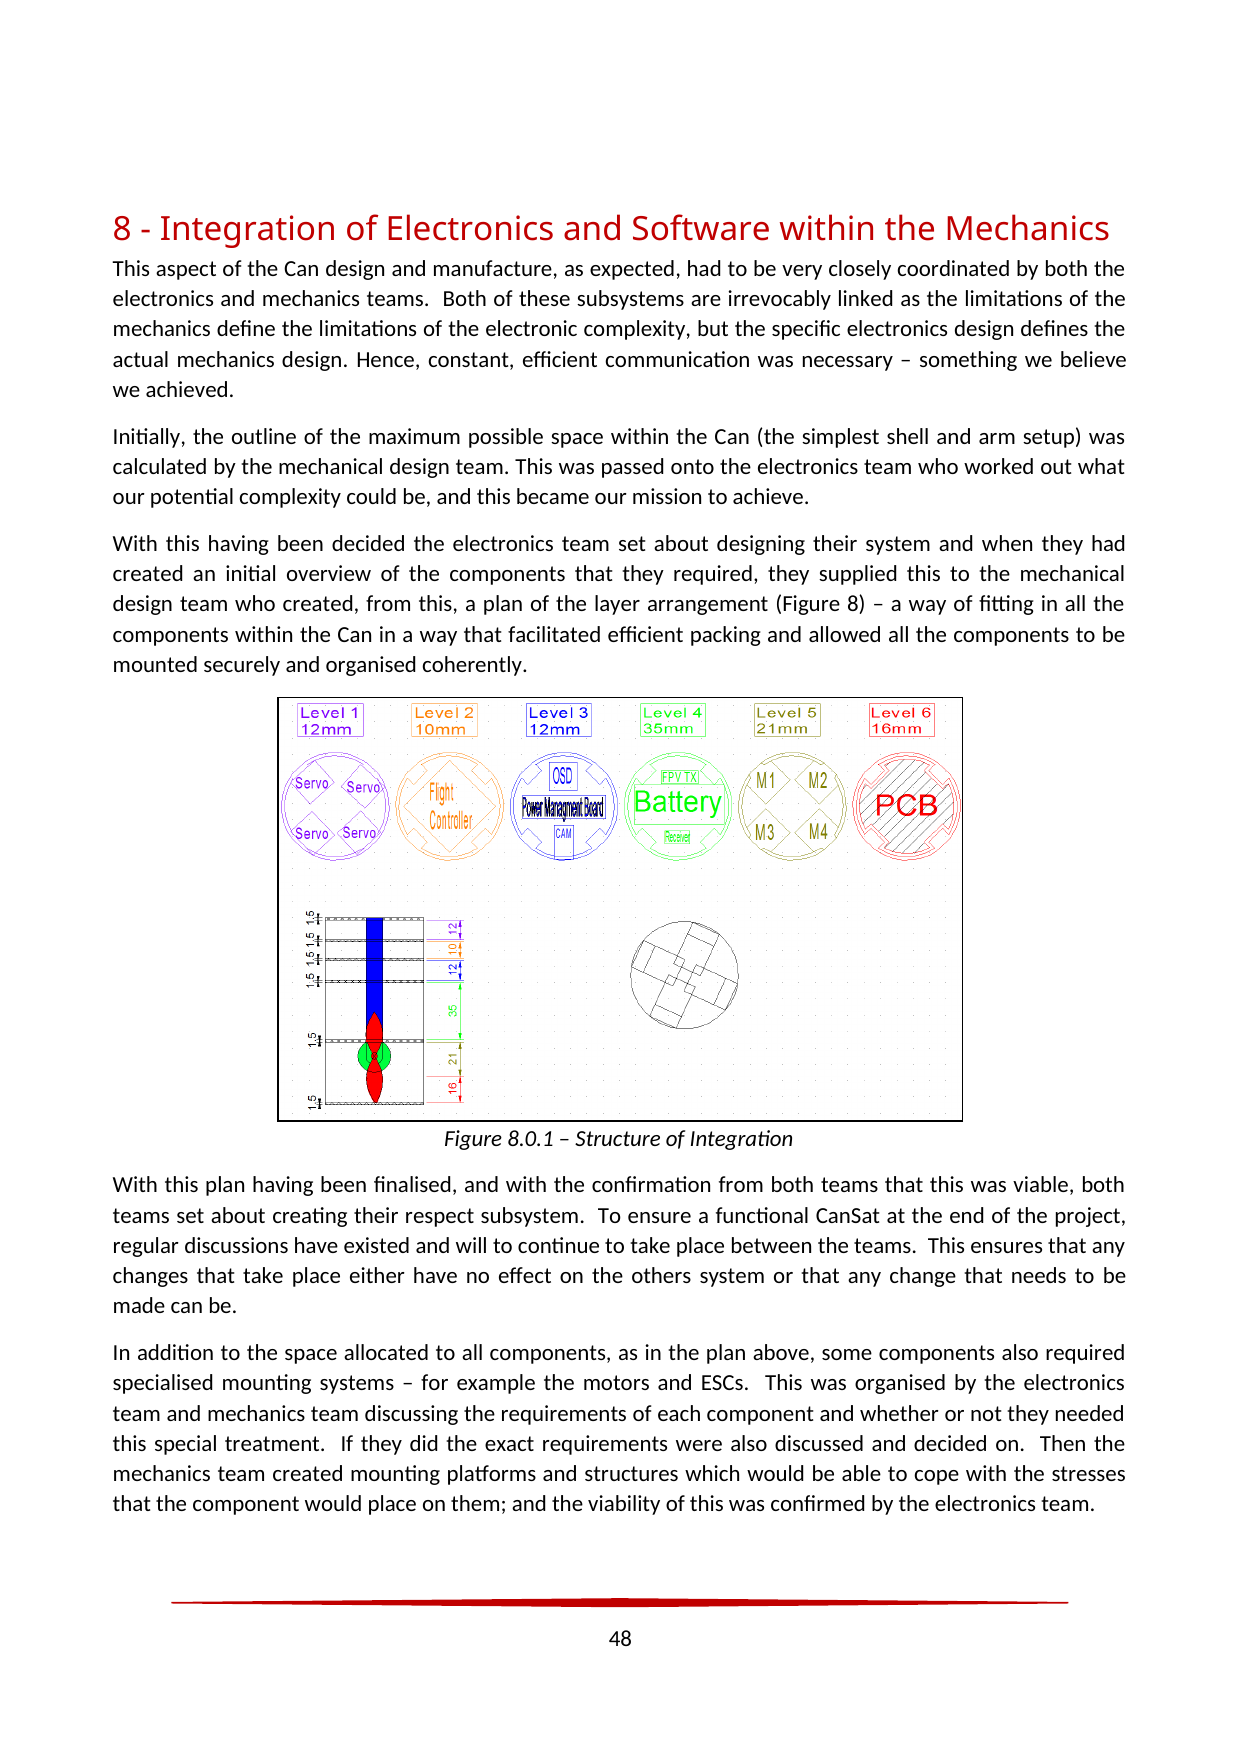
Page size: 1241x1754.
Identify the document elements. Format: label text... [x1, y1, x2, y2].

text With this plan having been finalised, and with the confirmation from both teams that this was viable, both teams set about creating their respect subsystem. To ensure a functional CanSat at the end of the project, regular discussions have existed and will to continue to take place between the teams. This ensures that any changes that take place either have no effect on the others system or that any change that needs to be made can be. [112, 1171, 1128, 1319]
text This aspect of the Can design and manufacture, as expected, had to be very closely coordinated by both the electronics and mechanics teams. Both of these subsystems are irrevocably linked as the limitations of the mechanics define the limitations of the electronic complexity, but the specific electronics design defines the actual mechanics design. Hence, constant, efficient communication was necessary – something we believe we achieved. [112, 254, 1128, 403]
text With this having been decided the electronics team set about designing their system and when they had created an initial overview of the components that they required, they supplied this to the mechanical design team who created, from this, a plan of the layer arrangement (Figure 8) – a way of fitting in all the components within the Can in a way that facilitated efficient packing and allowed all the components to be mounted securely and organised coherently. [112, 529, 1128, 678]
picture [279, 698, 962, 1120]
text Initially, the outline of the maximum possible space within the Can (the simplest shell and arm setup) was calculated by the mechanical design team. This was passed onto the electronics team who worked out what our potential complexity could be, and this became our mission to achieve. [112, 422, 1128, 510]
text In addition to the space allocated to all components, as in the plan above, some components also required specialised mounting systems – for example the motors and ESCs. This was organised by the electronics team and mechanics team discussing the requirements of each component and whether or not they needed this special treatment. If they did the exact requirements were also discussed and decided on. Then the mechanics team created mounting platforms and structures which would be able to cope with the stresses that the component would place on them; and the viability of this was confirmed by the electronics team. [112, 1338, 1128, 1517]
subtitle 8 - Integration of Electronics and Software within the Mechanics [112, 205, 1128, 251]
